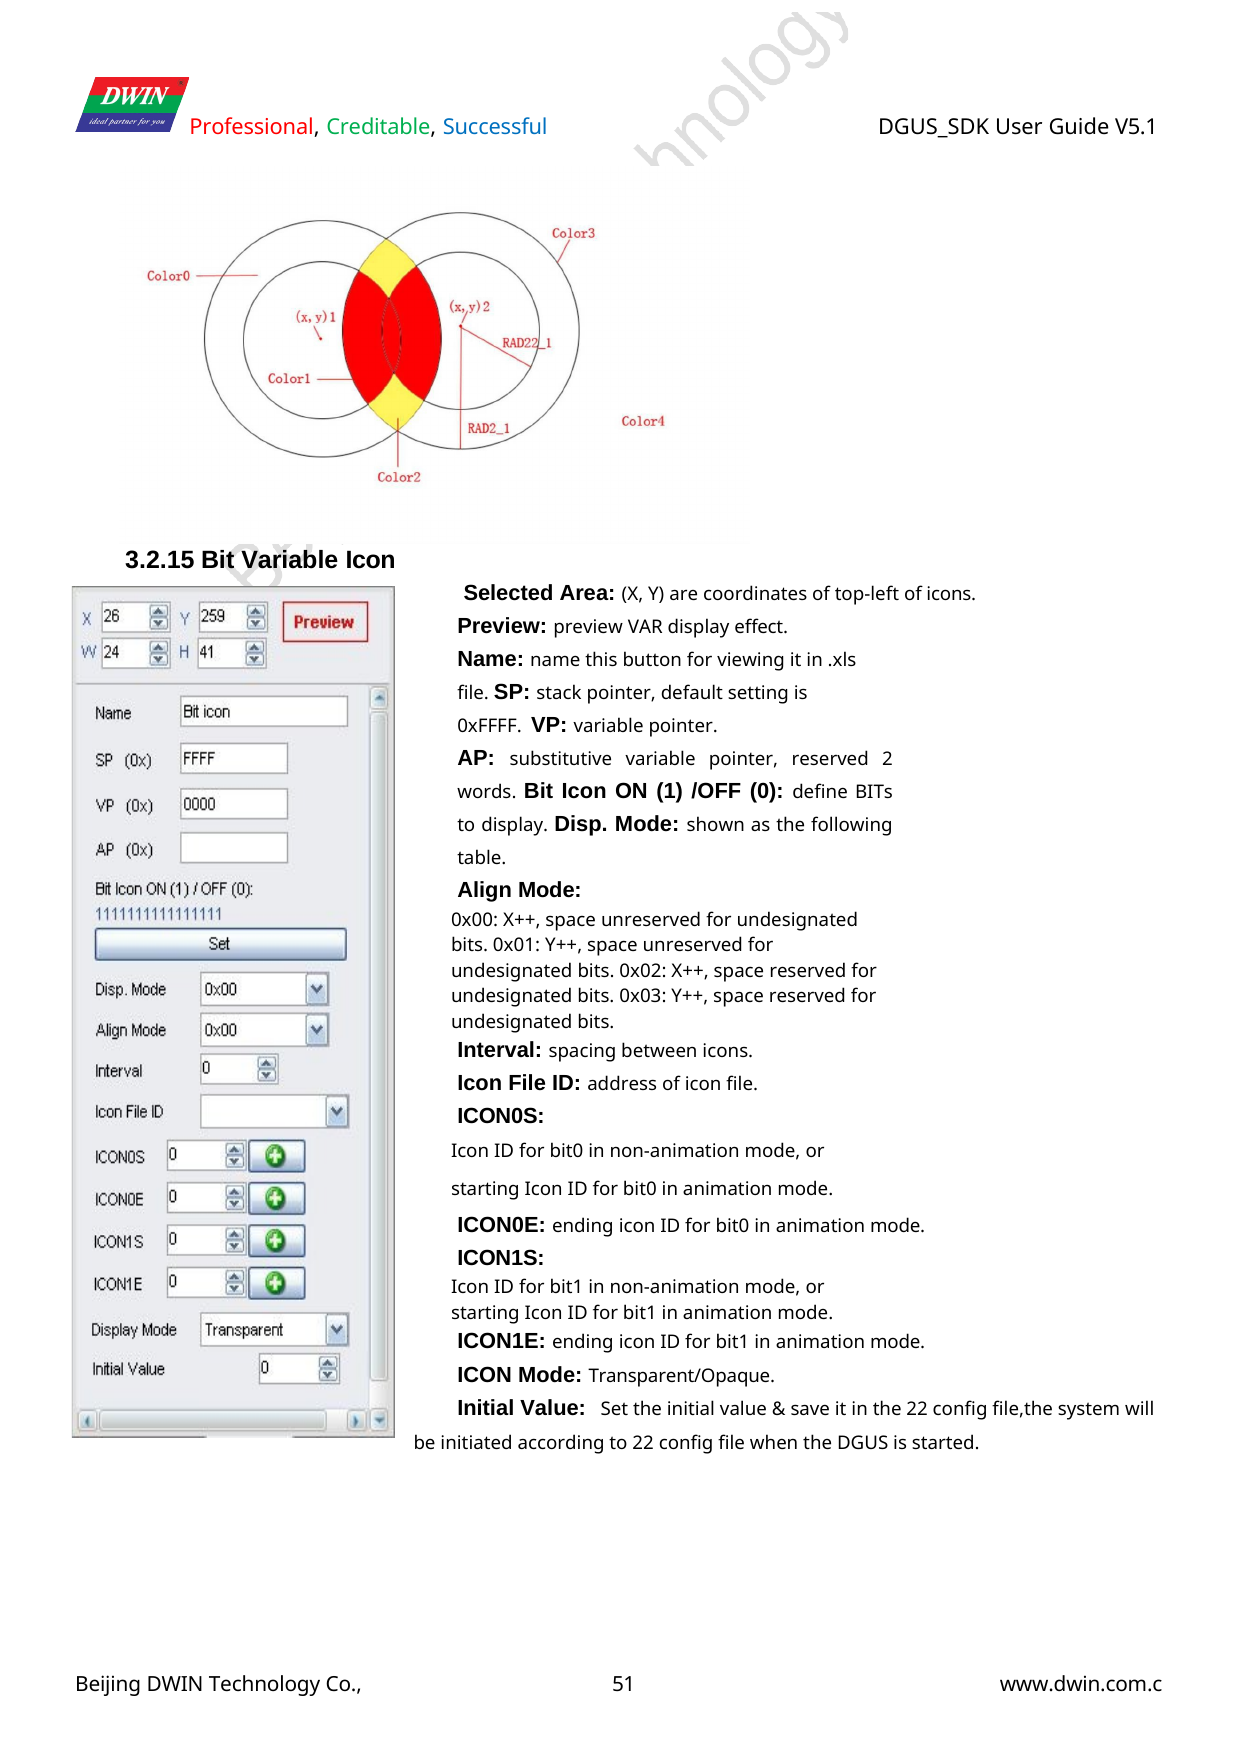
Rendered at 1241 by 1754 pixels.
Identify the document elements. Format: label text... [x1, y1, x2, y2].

text AP: substitutive variable pointer, reserved 2 words. Bit Icon ON (1) /OFF (0): define BITs to display. Disp. Mode: shown as the following table. [457, 745, 893, 870]
picture [71, 141, 849, 1438]
text 0x00: X++, space unreserved for undesignated bits. 0x01: Y++, space unreserved for undesignated bits. 0x02: X++, space reserved for undesignated bits. 0x03: Y++, space reserved for undesignated bits. [451, 906, 892, 1033]
text Icon ID for bit1 in non-animation mode, or starting Icon ID for bit1 in animation mode. [451, 1274, 892, 1325]
text Professional, Creditable, Successful DGUS_SDK User Guide V5.1 [189, 111, 1181, 141]
text Preview: preview VAR display effect. [457, 613, 1181, 639]
text ICON1E: ending icon ID for bit1 in animation mode. [457, 1328, 1181, 1354]
text ICON Mode: Transparent/Opaque. [457, 1362, 1181, 1388]
subtitle Bit Variable Icon [125, 545, 397, 574]
picture [219, 12, 849, 111]
subtitle Align Mode: [457, 877, 1181, 902]
text Icon ID for bit0 in non-animation mode, or starting Icon ID for bit0 in animation mode. [451, 1137, 892, 1201]
subtitle ICON1S: [457, 1245, 1181, 1270]
text Selected Area: (X, Y) are coordinates of top-left of icons. [463, 579, 1181, 605]
text Initial Value: Set the initial value & save it in the 22 config file,the system will be initiated according to 22 config file when the DGUS is started. [413, 1395, 1181, 1455]
text Interval: spacing between icons. Icon File ID: address of icon file. ICON0S: [457, 1037, 786, 1128]
text ICON0E: ending icon ID for bit0 in animation mode. [457, 1214, 1181, 1237]
text Name: name this button for viewing it in .xls file. SP: stack pointer, default setting is 0xFFFF. VP: variable pointer. [457, 646, 866, 738]
picture [75, 77, 190, 132]
